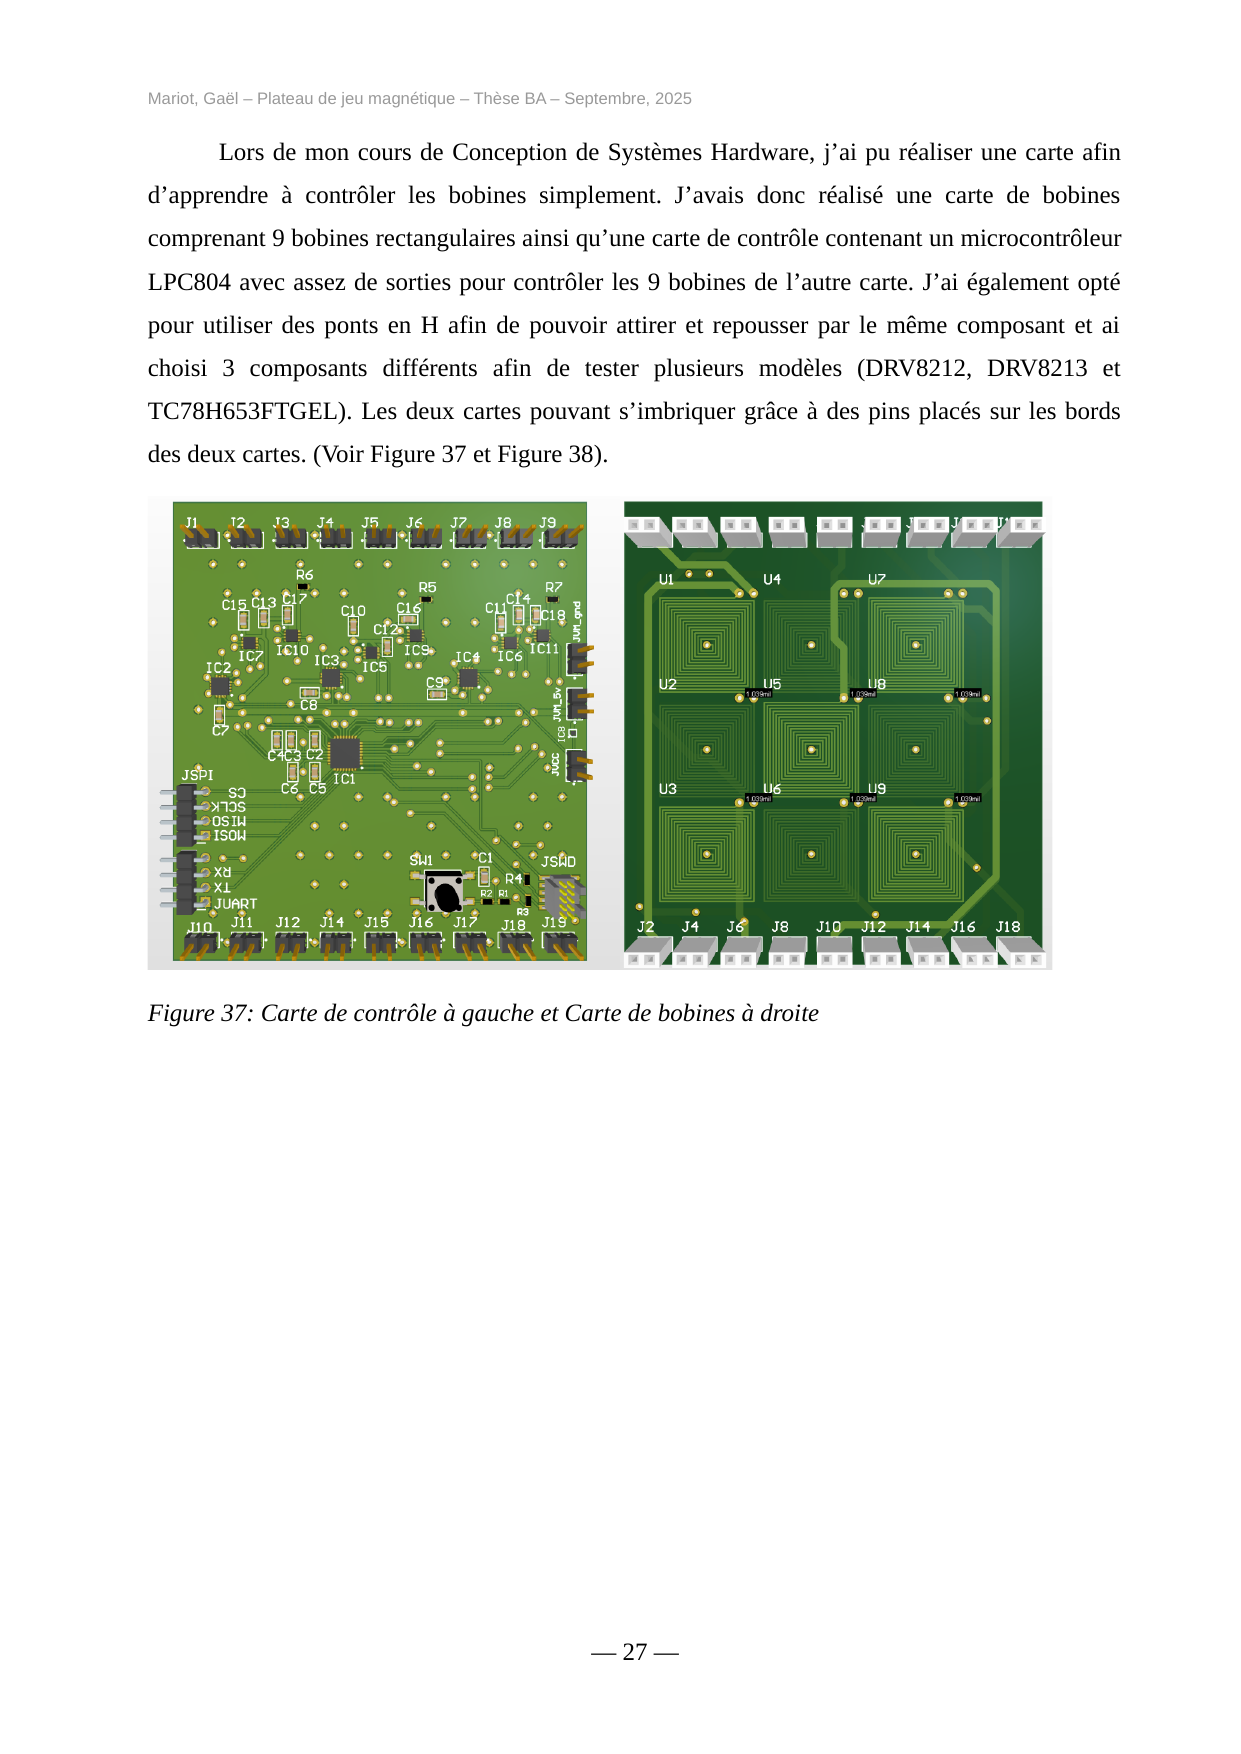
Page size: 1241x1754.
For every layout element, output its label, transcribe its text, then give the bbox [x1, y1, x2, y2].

picture [147, 496, 1053, 970]
text Lors de mon cours de Conception de Systèmes Hardware, j’ai pu réaliser une carte afin d’apprendre à contrôler les bobines simplement. J’avais donc réalisé une carte de bobines comprenant 9 bobines rectangulaires ainsi qu’une carte de contrôle contenant un microcontrôleur LPC804 avec assez de sorties pour contrôler les 9 bobines de l’autre carte. J’ai également opté pour utiliser des ponts en H afin de pouvoir attirer et repousser par le même composant et ai choisi 3 composants différents afin de tester plusieurs modèles (DRV8212, DRV8213 et TC78H653FTGEL). Les deux cartes pouvant s’imbriquer grâce à des pins placés sur les bords des deux cartes. (Voir Figure 37 et Figure 38). [148, 137, 1122, 468]
text Figure 37: Carte de contrôle à gauche et Carte de bobines à droite [148, 998, 1122, 1027]
